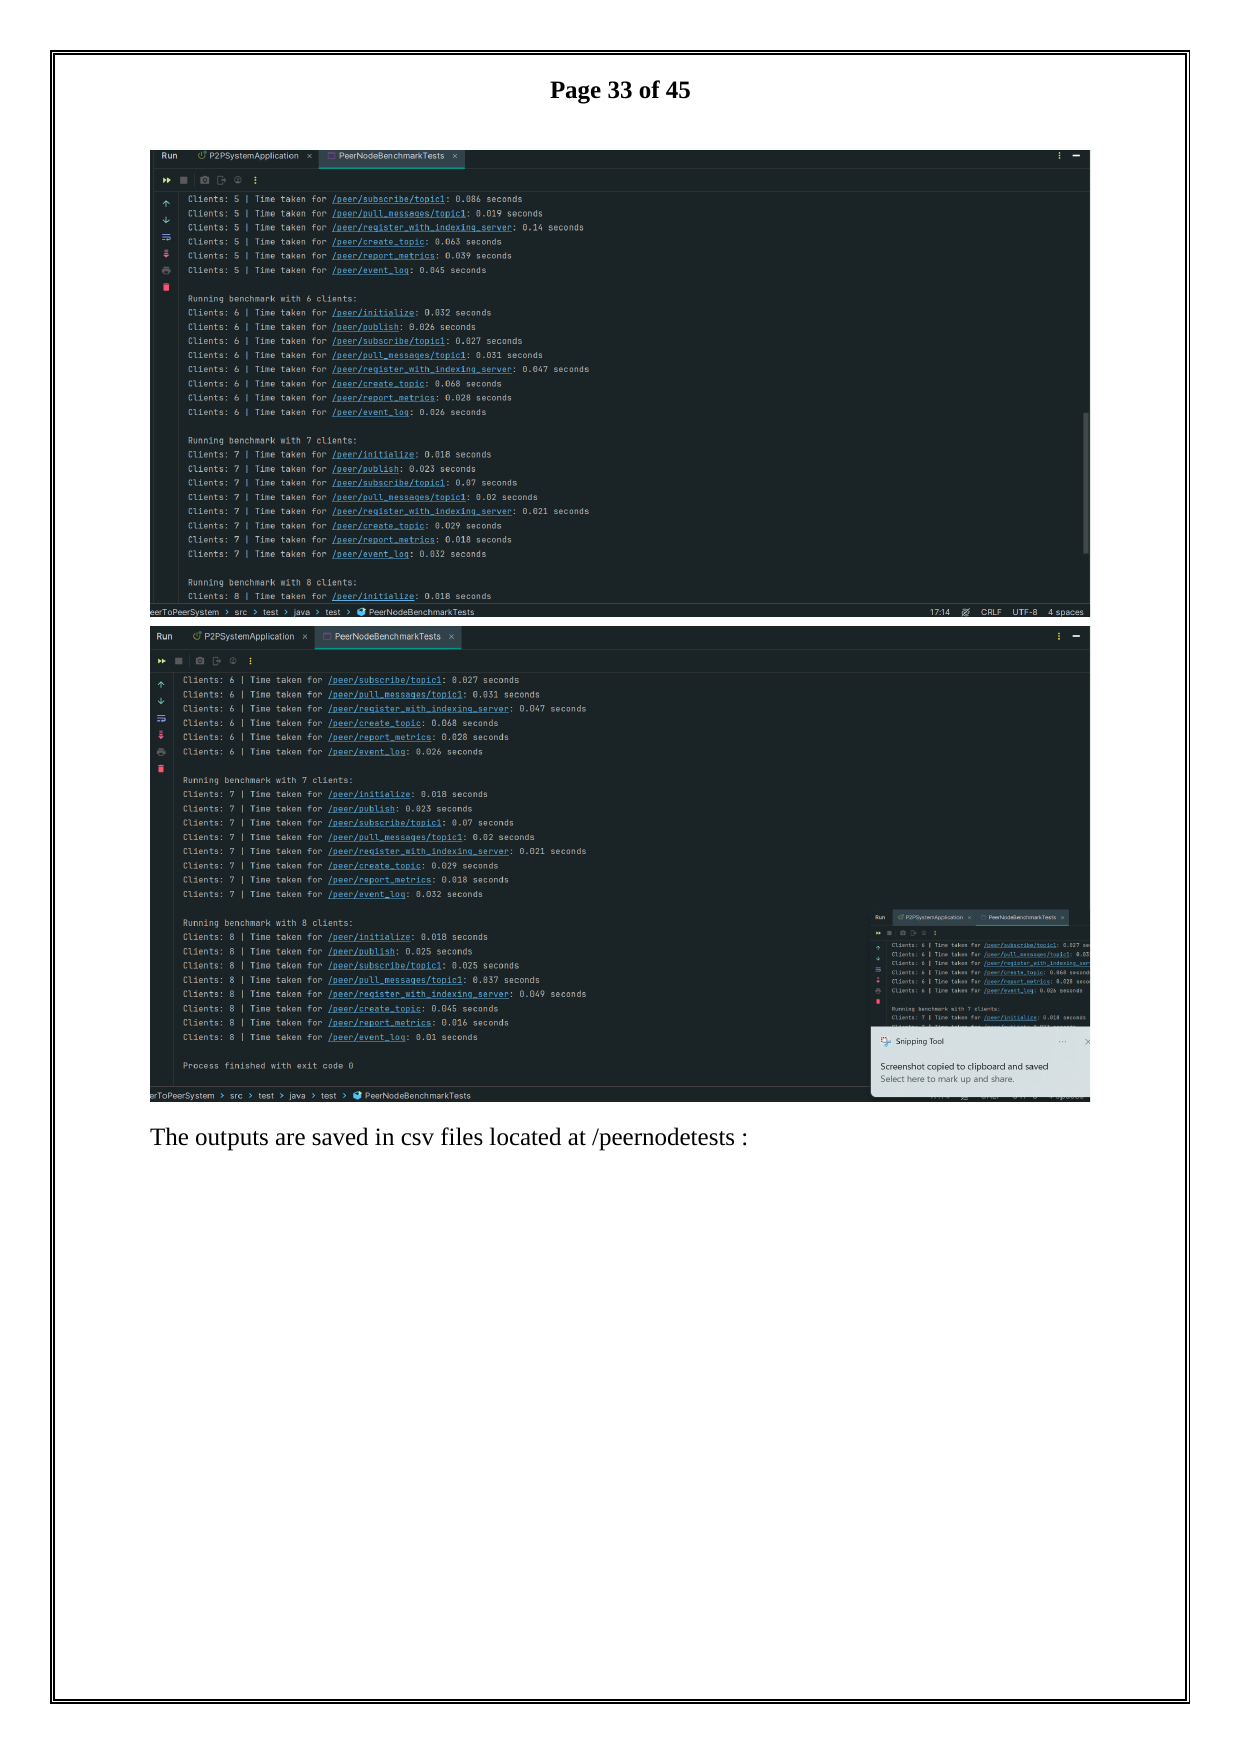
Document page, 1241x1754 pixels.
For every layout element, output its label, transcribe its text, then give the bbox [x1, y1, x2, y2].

picture [150, 626, 1091, 1102]
picture [150, 150, 1091, 617]
text The outputs are saved in csv files located at /peernodetests : [150, 1122, 1090, 1151]
